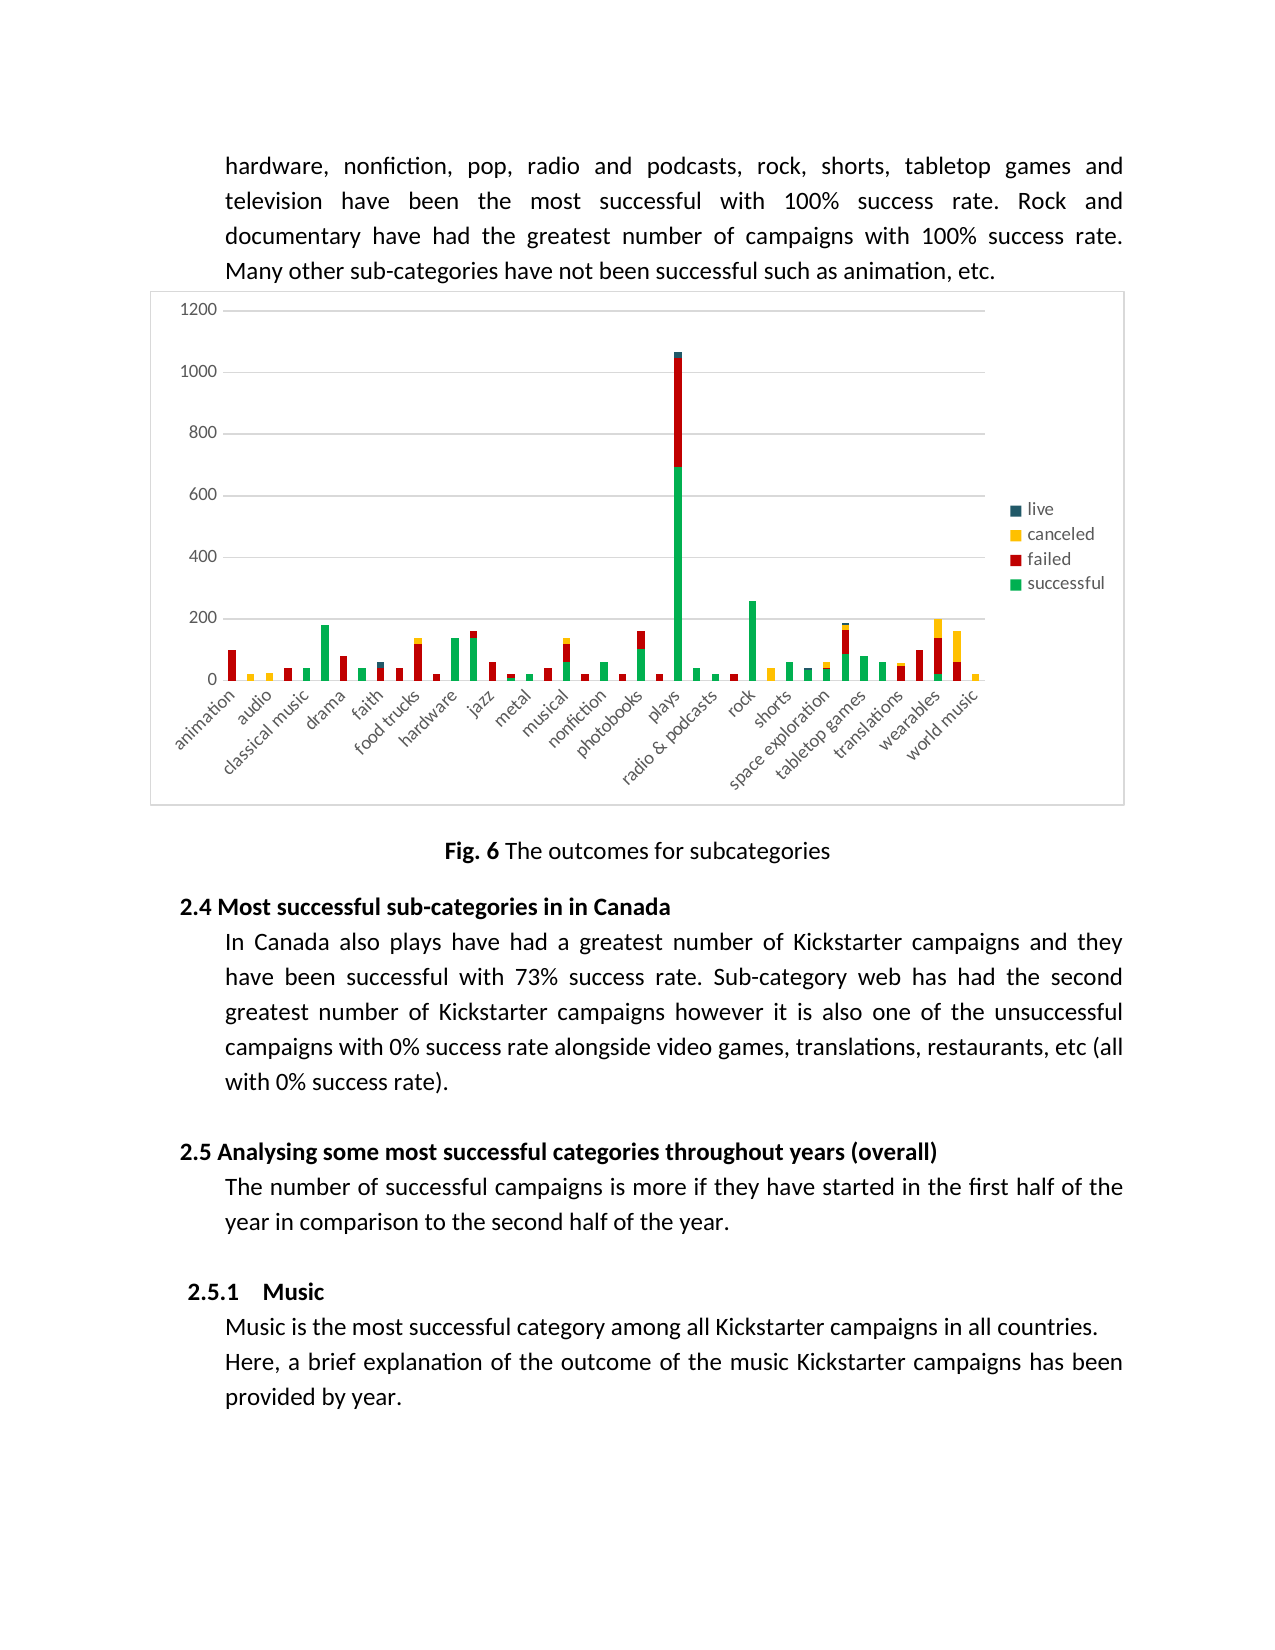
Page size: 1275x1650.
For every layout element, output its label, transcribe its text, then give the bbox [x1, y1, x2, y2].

list In Canada also plays have had a greatest number of Kickstarter campaigns and they have been successful with 73% success rate. Sub-category web has had the second greatest number of Kickstarter campaigns however it is also one of the unsuccessful campaigns with 0% success rate alongside video games, translations, restaurants, etc (all with 0% success rate). [225, 926, 1125, 1097]
list Here, a brief explanation of the outcome of the music Kickstarter campaigns has been provided by year. [225, 1346, 1125, 1412]
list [225, 150, 1125, 286]
list Music is the most successful category among all Kickstarter campaigns in all countries. [225, 1311, 1125, 1342]
list Most successful sub-categories in in Canada [179, 891, 1125, 922]
text Fig. 6 The outcomes for subcategories [150, 806, 1125, 866]
list Music [187, 1276, 1125, 1307]
list The number of successful campaigns is more if they have started in the first half of the year in comparison to the second half of the year. [225, 1171, 1125, 1237]
list Analysing some most successful categories throughout years (overall) [179, 1136, 1125, 1167]
